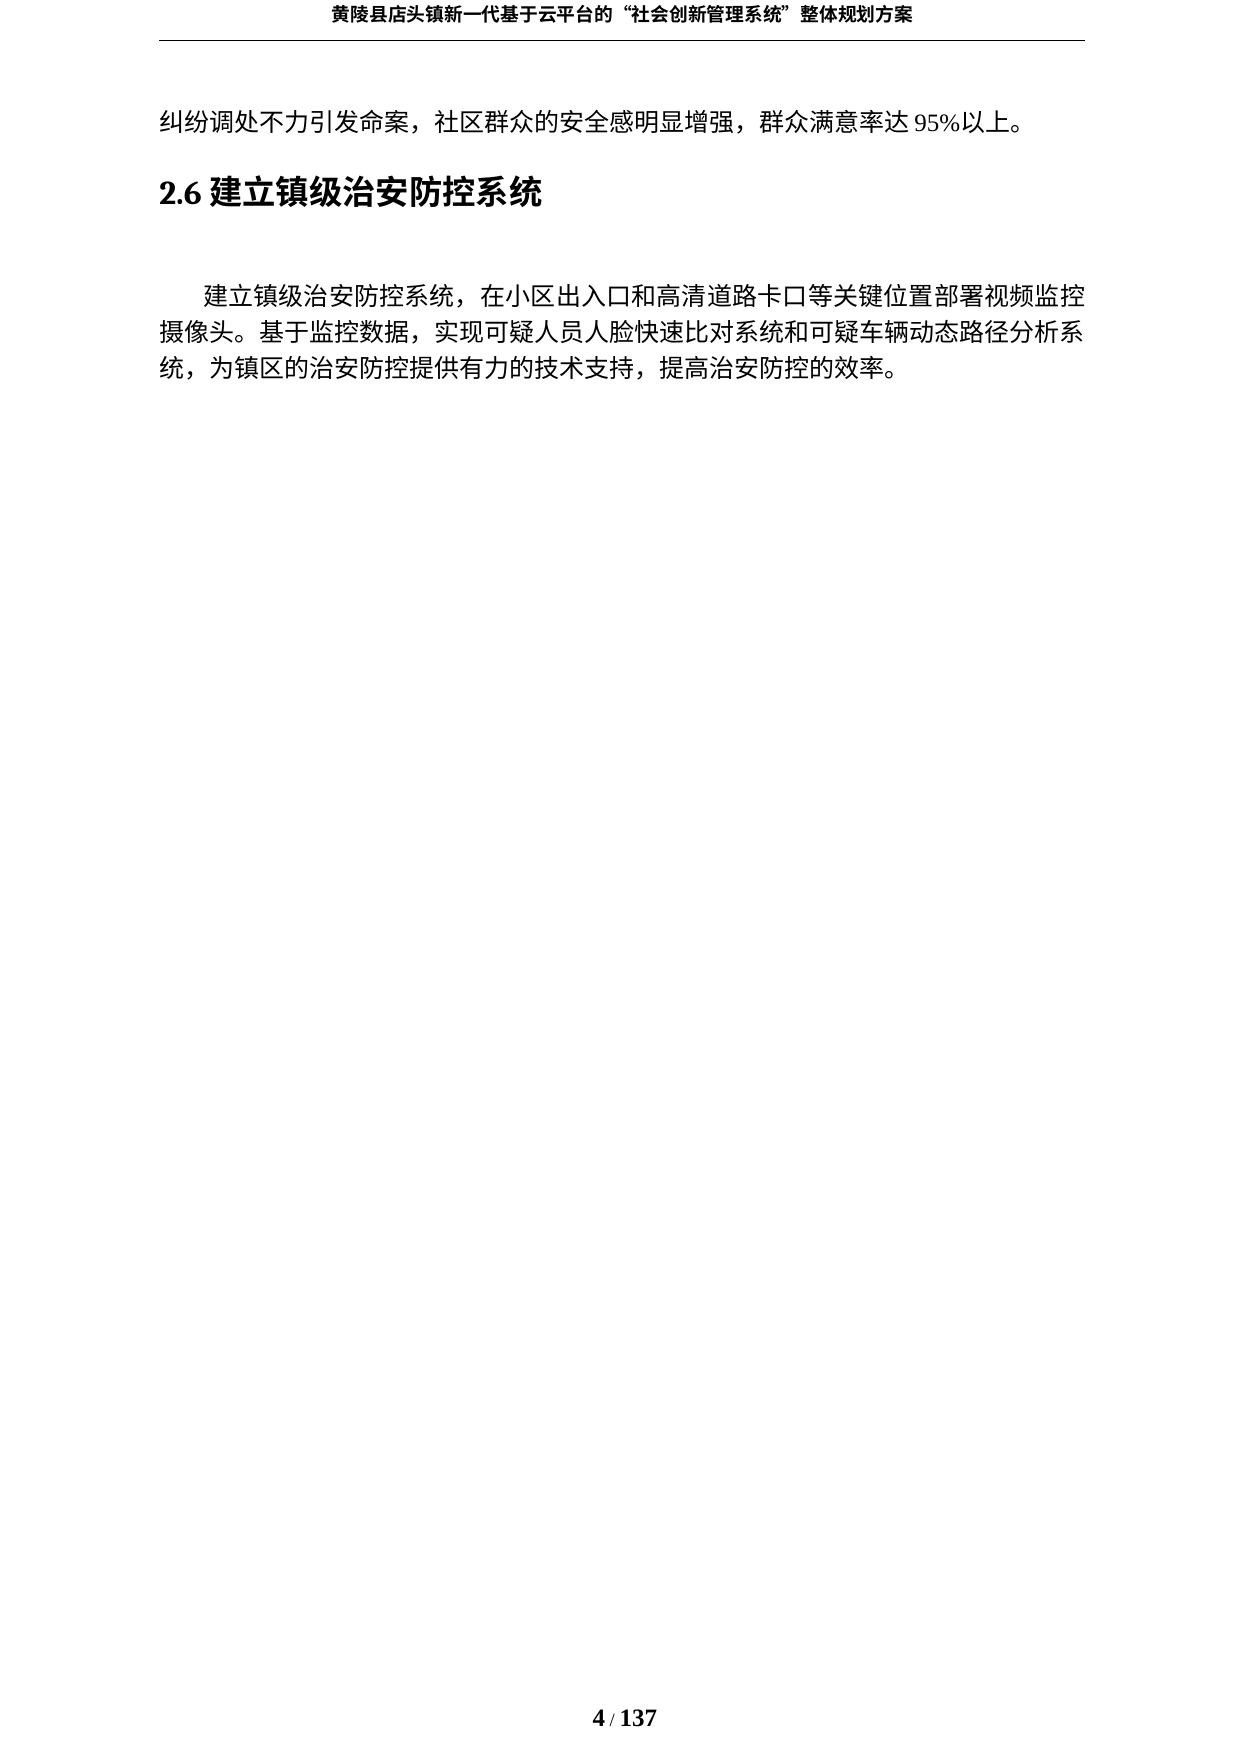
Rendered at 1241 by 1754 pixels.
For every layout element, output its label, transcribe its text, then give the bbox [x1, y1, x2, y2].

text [159, 102, 1085, 139]
text 建立镇级治安防控系统，在小区出入口和高清道路卡口等关键位置部署视频监控摄像头。基于监控数据，实现可疑人员人脸快速比对系统和可疑车辆动态路径分析系统，为镇区的治安防控提供有力的技术支持，提高治安防控的效率。 [159, 276, 1085, 385]
subtitle 2.6 建立镇级治安防控系统 [159, 166, 1085, 214]
